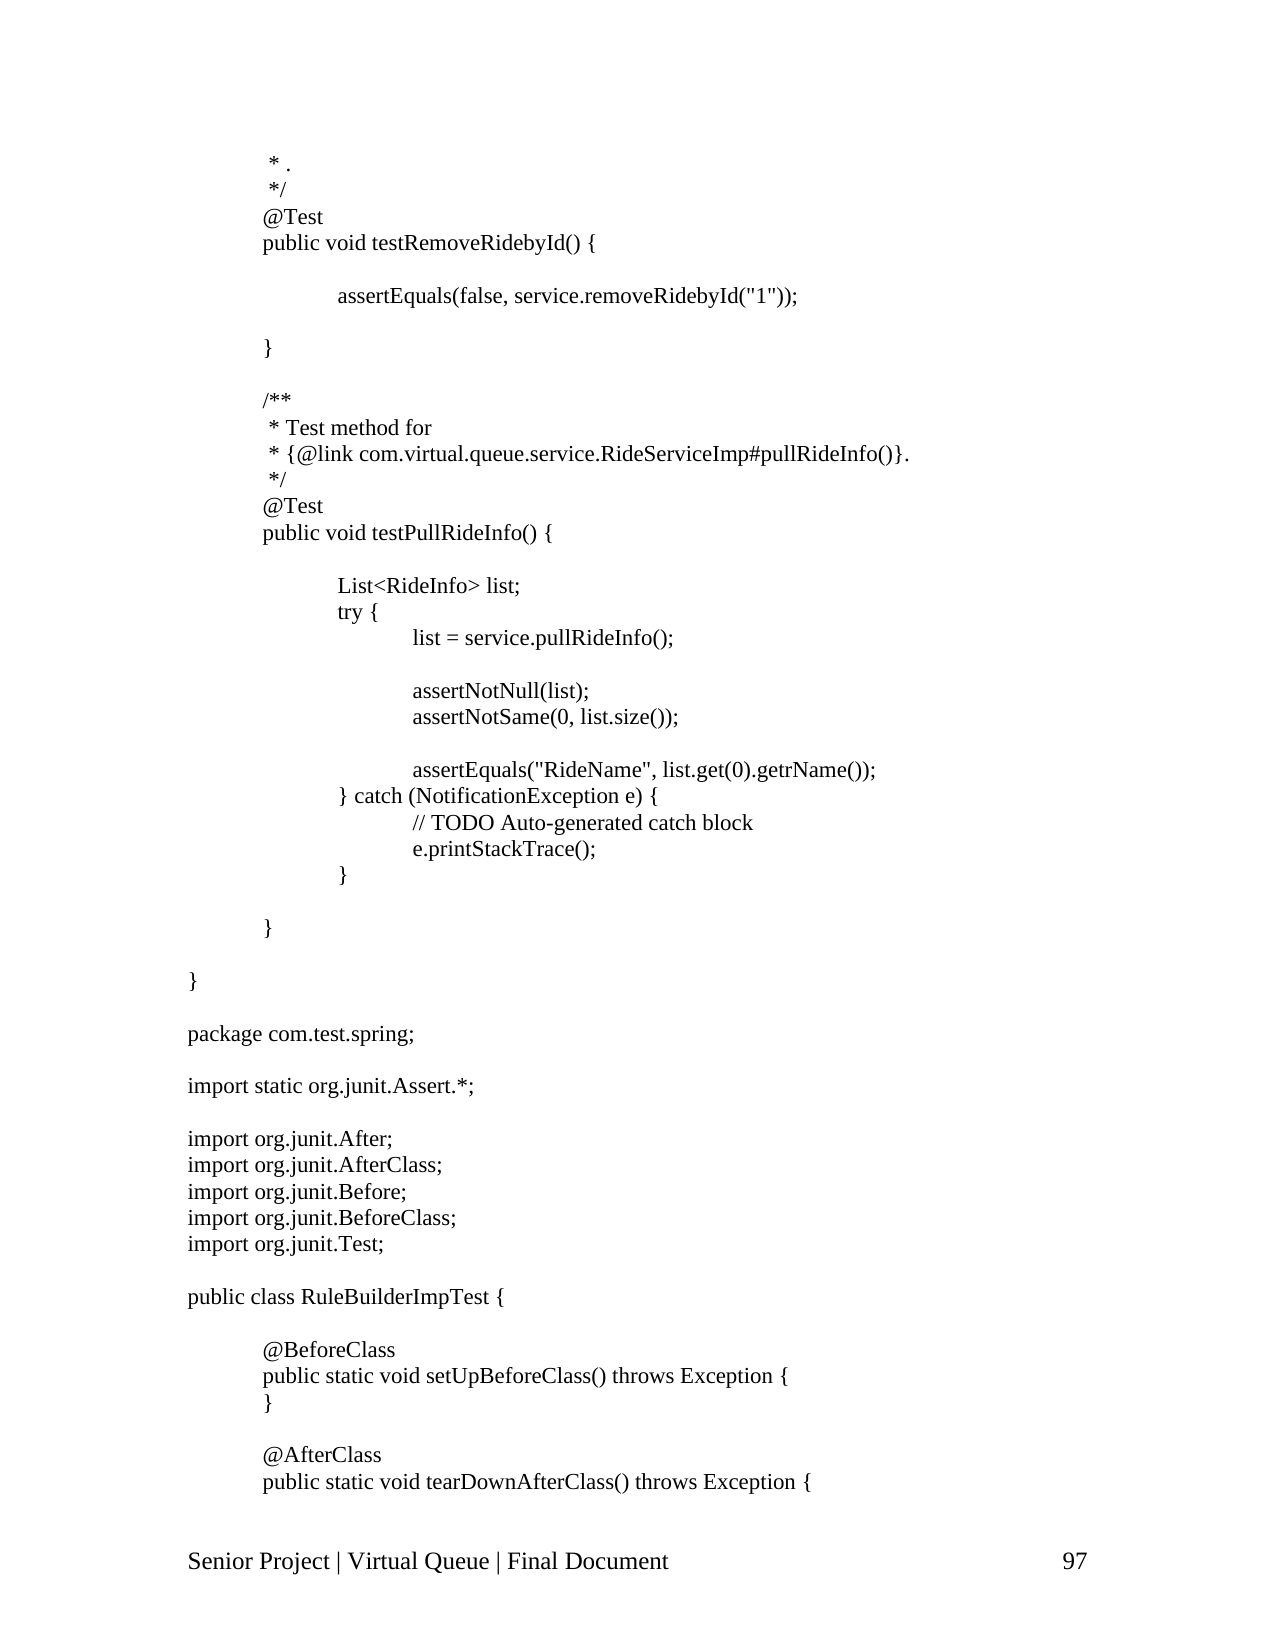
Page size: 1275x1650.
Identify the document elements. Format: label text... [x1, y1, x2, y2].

text assertNotSame(0, list.size()); [187, 703, 1087, 730]
text @BeforeClass [187, 1336, 1087, 1362]
text e.printStackTrace(); [187, 835, 1087, 862]
text public class RuleBuilderImpTest { [187, 1283, 1087, 1309]
text public void testRemoveRidebyId() { [187, 229, 1087, 255]
text @Test [187, 203, 1087, 229]
text // TODO Auto-generated catch block [187, 809, 1087, 835]
text import org.junit.Test; [187, 1231, 1087, 1257]
text * Test method for [187, 413, 1087, 440]
text list = service.pullRideInfo(); [187, 624, 1087, 651]
text public void testPullRideInfo() { [187, 519, 1087, 545]
text import org.junit.AfterClass; [187, 1151, 1087, 1178]
text package com.test.spring; [187, 1020, 1087, 1046]
text } [187, 1389, 1087, 1415]
text assertEquals("RideName", list.get(0).getrName()); [187, 756, 1087, 782]
text List<RideInfo> list; [187, 572, 1087, 598]
text assertNotNull(list); [187, 677, 1087, 703]
text import org.junit.Before; [187, 1178, 1087, 1204]
text /** [187, 387, 1087, 413]
text } catch (NotificationException e) { [187, 782, 1087, 809]
text } [187, 862, 1087, 888]
text import org.junit.BeforeClass; [187, 1204, 1087, 1231]
text try { [187, 598, 1087, 624]
text * . [187, 150, 1087, 176]
text @AfterClass [187, 1441, 1087, 1468]
text */ [187, 176, 1087, 203]
text */ [187, 466, 1087, 493]
text assertEquals(false, service.removeRidebyId("1")); [187, 282, 1087, 308]
text public static void tearDownAfterClass() throws Exception { [187, 1468, 1087, 1494]
text import static org.junit.Assert.*; [187, 1072, 1087, 1099]
text @Test [187, 493, 1087, 519]
text public static void setUpBeforeClass() throws Exception { [187, 1362, 1087, 1389]
text * {@link com.virtual.queue.service.RideServiceImp#pullRideInfo()}. [187, 440, 1087, 466]
text } [187, 914, 1087, 941]
text import org.junit.After; [187, 1125, 1087, 1151]
text } [187, 334, 1087, 361]
text } [187, 967, 1087, 993]
